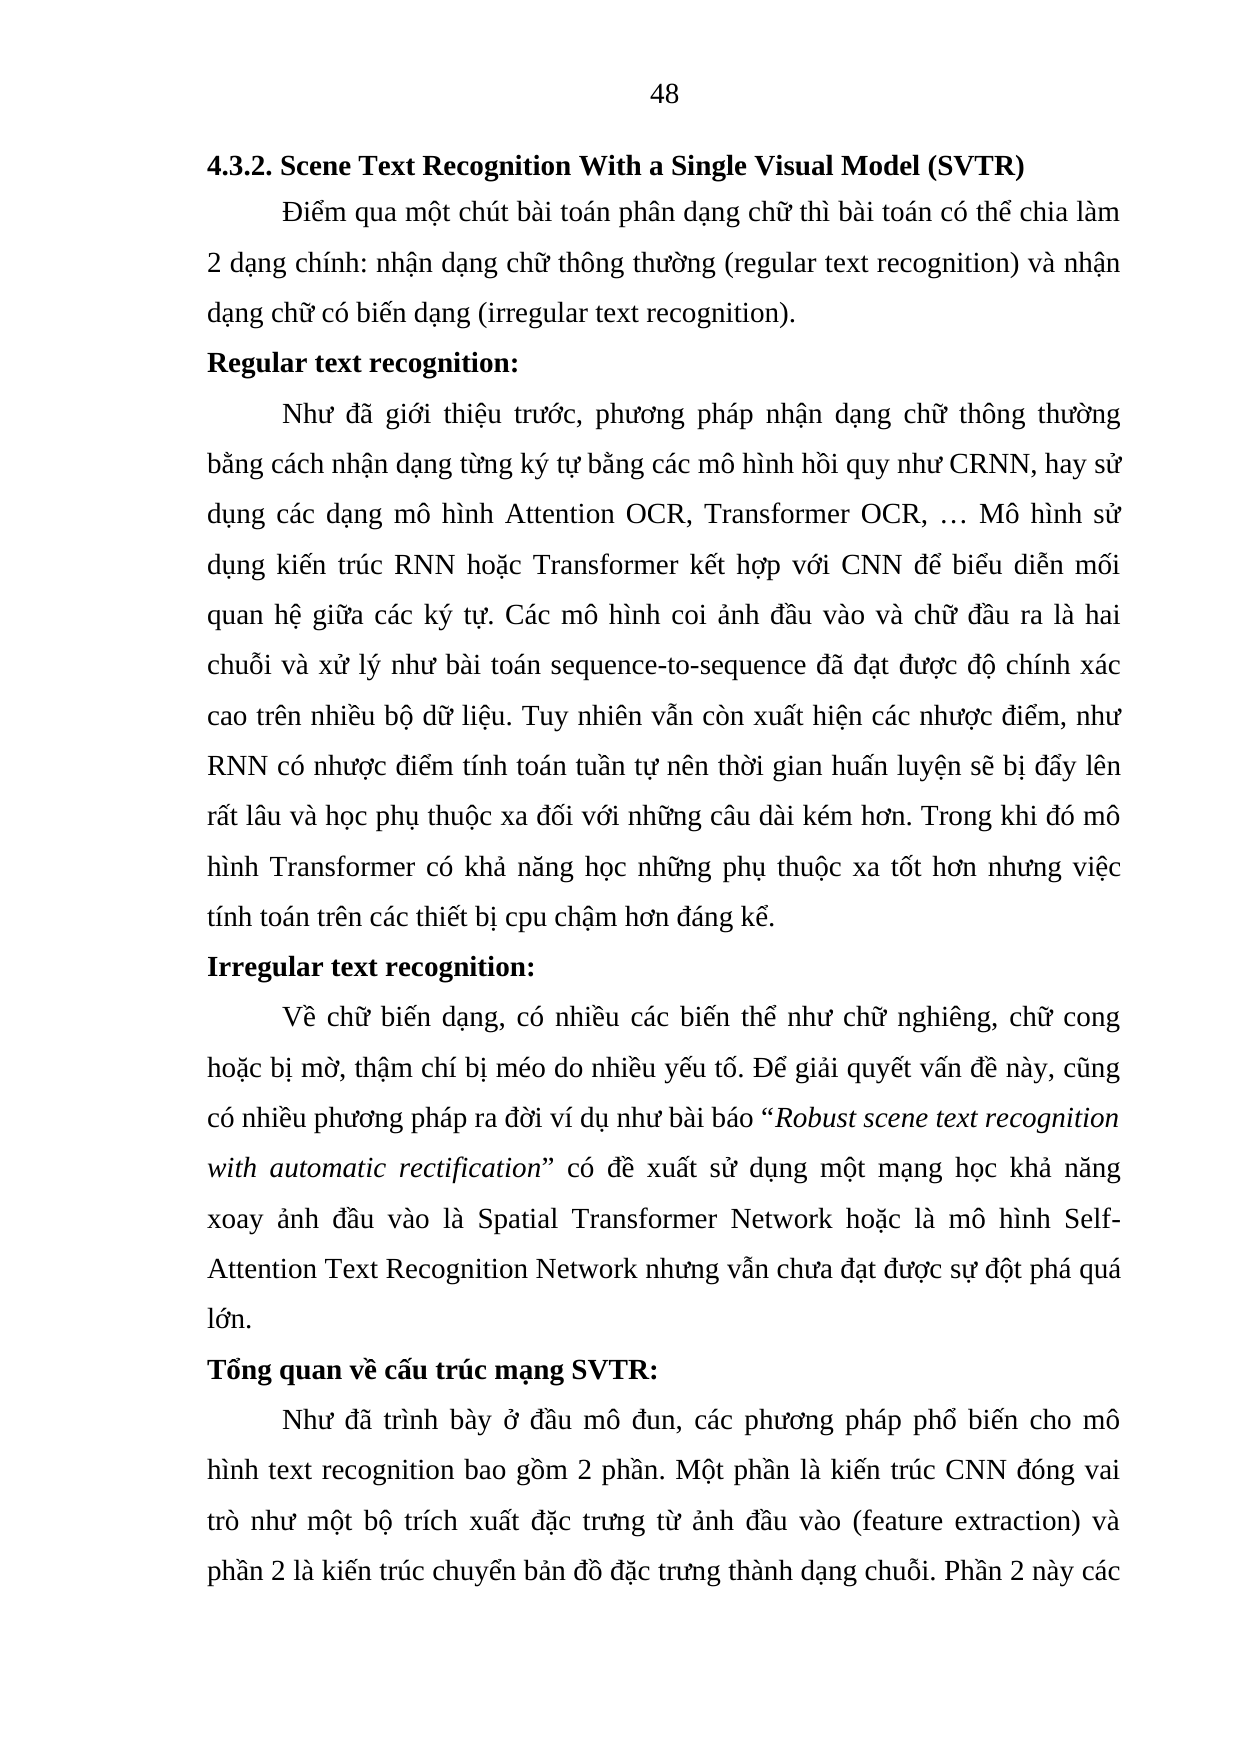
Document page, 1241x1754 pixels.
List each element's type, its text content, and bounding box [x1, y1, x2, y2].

text Regular text recognition: [207, 346, 1122, 379]
text Như đã giới thiệu trước, phương pháp nhận dạng chữ thông thường bằng cách nhận dạng từng ký tự bằng các mô hình hồi quy như CRNN, hay sử dụng các dạng mô hình Attention OCR, Transformer OCR, … Mô hình sử dụng kiến trúc RNN hoặc Transformer kết hợp với CNN để biểu diễn mối quan hệ giữa các ký tự. Các mô hình coi ảnh đầu vào và chữ đầu ra là hai chuỗi và xử lý như bài toán sequence-to-sequence đã đạt được độ chính xác cao trên nhiều bộ dữ liệu. Tuy nhiên vẫn còn xuất hiện các nhược điểm, như RNN có nhược điểm tính toán tuần tự nên thời gian huấn luyện sẽ bị đẩy lên rất lâu và học phụ thuộc xa đối với những câu dài kém hơn. Trong khi đó mô hình Transformer có khả năng học những phụ thuộc xa tốt hơn nhưng việc tính toán trên các thiết bị cpu chậm hơn đáng kể. [207, 396, 1122, 932]
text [207, 1402, 1122, 1587]
text Tổng quan về cấu trúc mạng SVTR: [207, 1352, 1122, 1385]
text Điểm qua một chút bài toán phân dạng chữ thì bài toán có thể chia làm 2 dạng chính: nhận dạng chữ thông thường (regular text recognition) và nhận dạng chữ có biến dạng (irregular text recognition). [207, 194, 1122, 329]
text Về chữ biến dạng, có nhiều các biến thể như chữ nghiêng, chữ cong hoặc bị mờ, thậm chí bị méo do nhiều yếu tố. Để giải quyết vấn đề này, cũng có nhiều phương pháp ra đời ví dụ như bài báo “Robust scene text recognition with automatic rectification” có đề xuất sử dụng một mạng học khả năng xoay ảnh đầu vào là Spatial Transformer Network hoặc là mô hình Self-Attention Text Recognition Network nhưng vẫn chưa đạt được sự đột phá quá lớn. [207, 999, 1122, 1335]
subtitle 4.3.2. Scene Text Recognition With a Single Visual Model (SVTR) [207, 148, 1122, 181]
text Irregular text recognition: [207, 949, 1122, 983]
